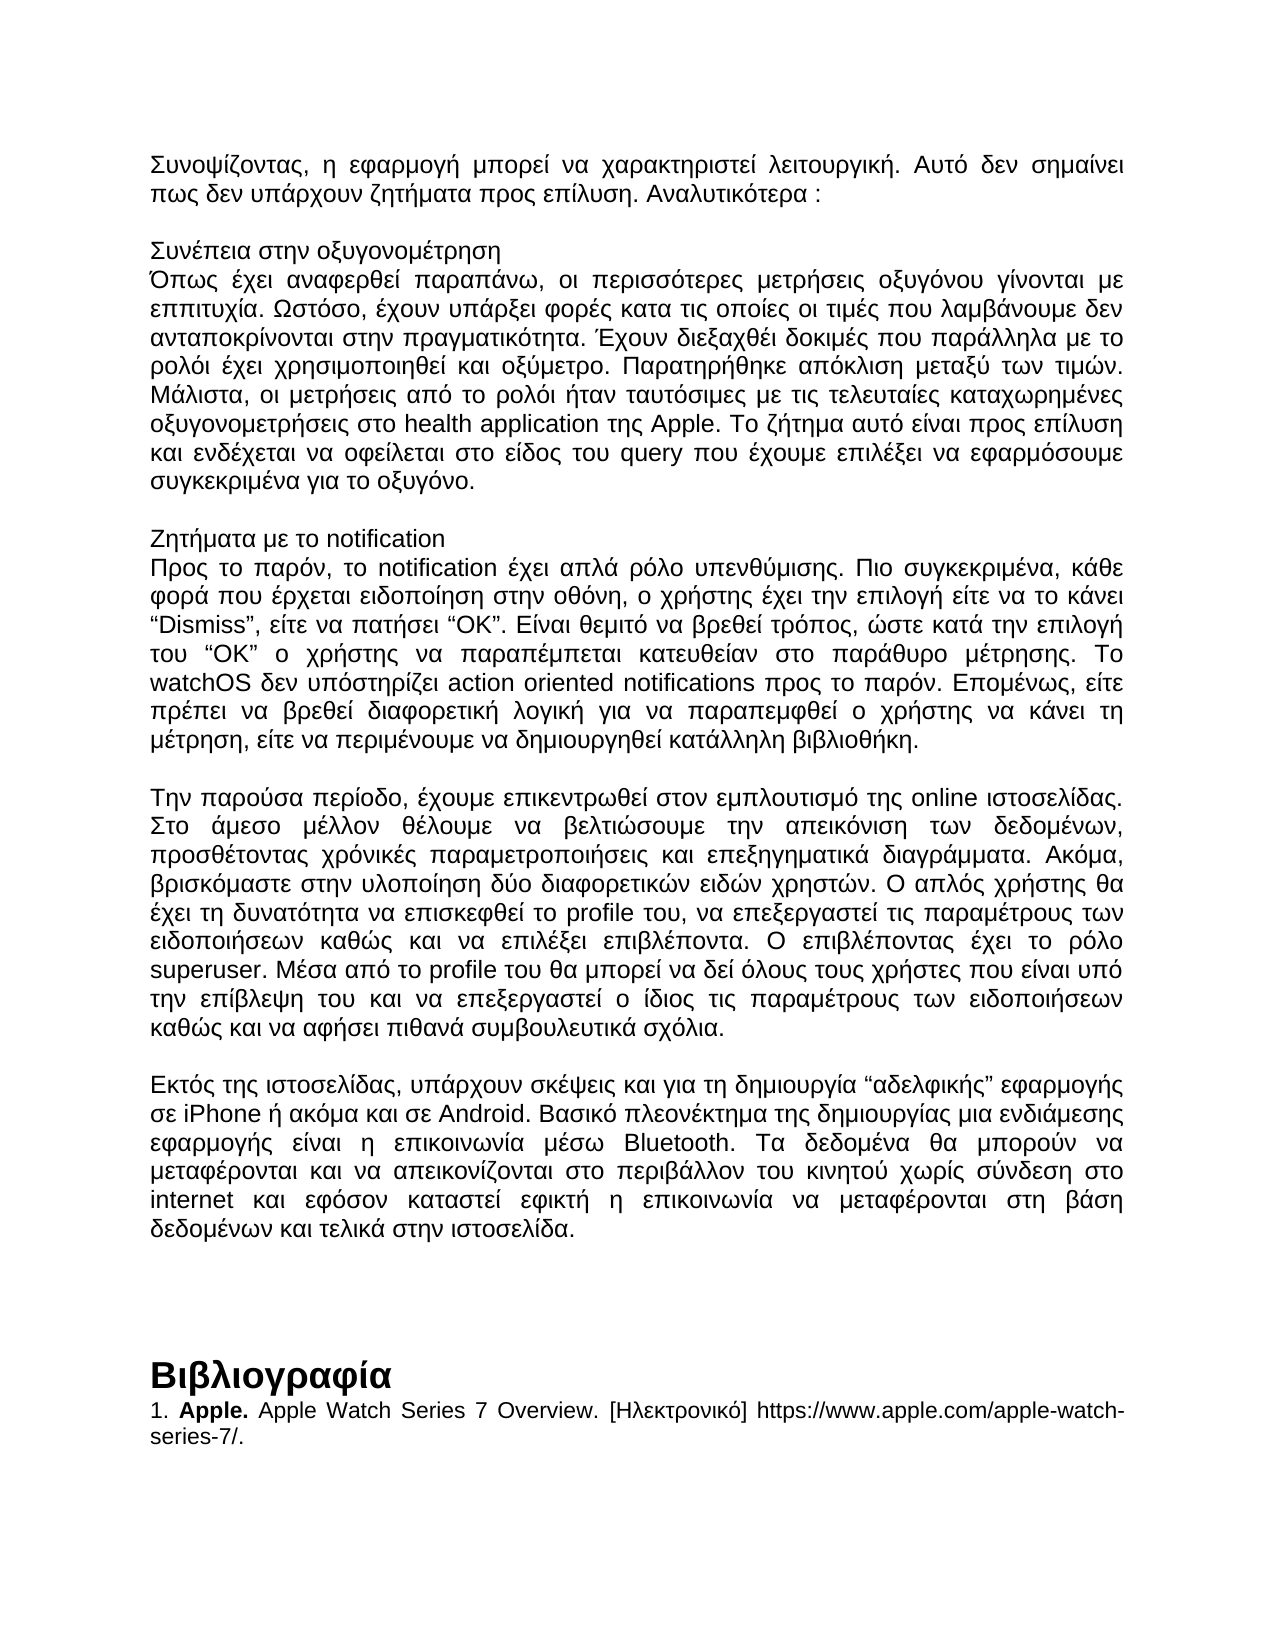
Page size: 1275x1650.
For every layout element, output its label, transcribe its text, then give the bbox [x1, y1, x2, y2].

text Συνοψίζοντας, η εφαρμογή μπορεί να χαρακτηριστεί λειτουργική. Αυτό δεν σημαίνει πως δεν υπάρχουν ζητήματα προς επίλυση. Αναλυτικότερα : [150, 150, 1125, 207]
text Προς το παρόν, το notification έχει απλά ρόλο υπενθύμισης. Πιο συγκεκριμένα, κάθε φορά που έρχεται ειδοποίηση στην οθόνη, ο χρήστης έχει την επιλογή είτε να το κάνει “Dismiss”, είτε να πατήσει “ΟΚ”. Είναι θεμιτό να βρεθεί τρόπος, ώστε κατά την επιλογή του “ΟΚ” ο χρήστης να παραπέμπεται κατευθείαν στο παράθυρο μέτρησης. Το watchOS δεν υπόστηρίζει action oriented notifications προς το παρόν. Επομένως, είτε πρέπει να βρεθεί διαφορετική λογική για να παραπεμφθεί ο χρήστης να κάνει τη μέτρηση, είτε να περιμένουμε να δημιουργηθεί κατάλληλη βιβλιοθήκη. [150, 552, 1125, 754]
text Συνέπεια στην οξυγονομέτρηση [150, 236, 1125, 265]
text Ζητήματα με το notification [150, 524, 1125, 552]
text Την παρούσα περίοδο, έχουμε επικεντρωθεί στον εμπλουτισμό της online ιστοσελίδας. Στο άμεσο μέλλον θέλουμε να βελτιώσουμε την απεικόνιση των δεδομένων, προσθέτοντας χρόνικές παραμετροποιήσεις και επεξηγηματικά διαγράμματα. Ακόμα, βρισκόμαστε στην υλοποίηση δύο διαφορετικών ειδών χρηστών. Ο απλός χρήστης θα έχει τη δυνατότητα να επισκεφθεί το profile του, να επεξεργαστεί τις παραμέτρους των ειδοποιήσεων καθώς και να επιλέξει επιβλέποντα. Ο επιβλέποντας έχει το ρόλο superuser. Μέσα από το profile του θα μπορεί να δεί όλους τους χρήστες που είναι υπό την επίβλεψη του και να επεξεργαστεί ο ίδιος τις παραμέτρους των ειδοποιήσεων καθώς και να αφήσει πιθανά συμβουλευτικά σχόλια. [150, 782, 1125, 1041]
text Όπως έχει αναφερθεί παραπάνω, οι περισσότερες μετρήσεις οξυγόνου γίνονται με εππιτυχία. Ωστόσο, έχουν υπάρξει φορές κατα τις οποίες οι τιμές που λαμβάνουμε δεν ανταποκρίνονται στην πραγματικότητα. Έχουν διεξαχθέι δοκιμές που παράλληλα με το ρολόι έχει χρησιμοποιηθεί και οξύμετρο. Παρατηρήθηκε απόκλιση μεταξύ των τιμών. Μάλιστα, οι μετρήσεις από το ρολόι ήταν ταυτόσιμες με τις τελευταίες καταχωρημένες οξυγονομετρήσεις στο health application της Apple. Το ζήτημα αυτό είναι προς επίλυση και ενδέχεται να οφείλεται στο είδος του query που έχουμε επιλέξει να εφαρμόσουμε συγκεκριμένα για το οξυγόνο. [150, 265, 1125, 495]
text Εκτός της ιστοσελίδας, υπάρχουν σκέψεις και για τη δημιουργία “αδελφικής” εφαρμογής σε iPhone ή ακόμα και σε Android. Βασικό πλεονέκτημα της δημιουργίας μια ενδιάμεσης εφαρμογής είναι η επικοινωνία μέσω Bluetooth. Τα δεδομένα θα μπορούν να μεταφέρονται και να απεικονίζονται στο περιβάλλον του κινητού χωρίς σύνδεση στο internet και εφόσον καταστεί εφικτή η επικοινωνία να μεταφέρονται στη βάση δεδομένων και τελικά στην ιστοσελίδα. [150, 1070, 1125, 1242]
